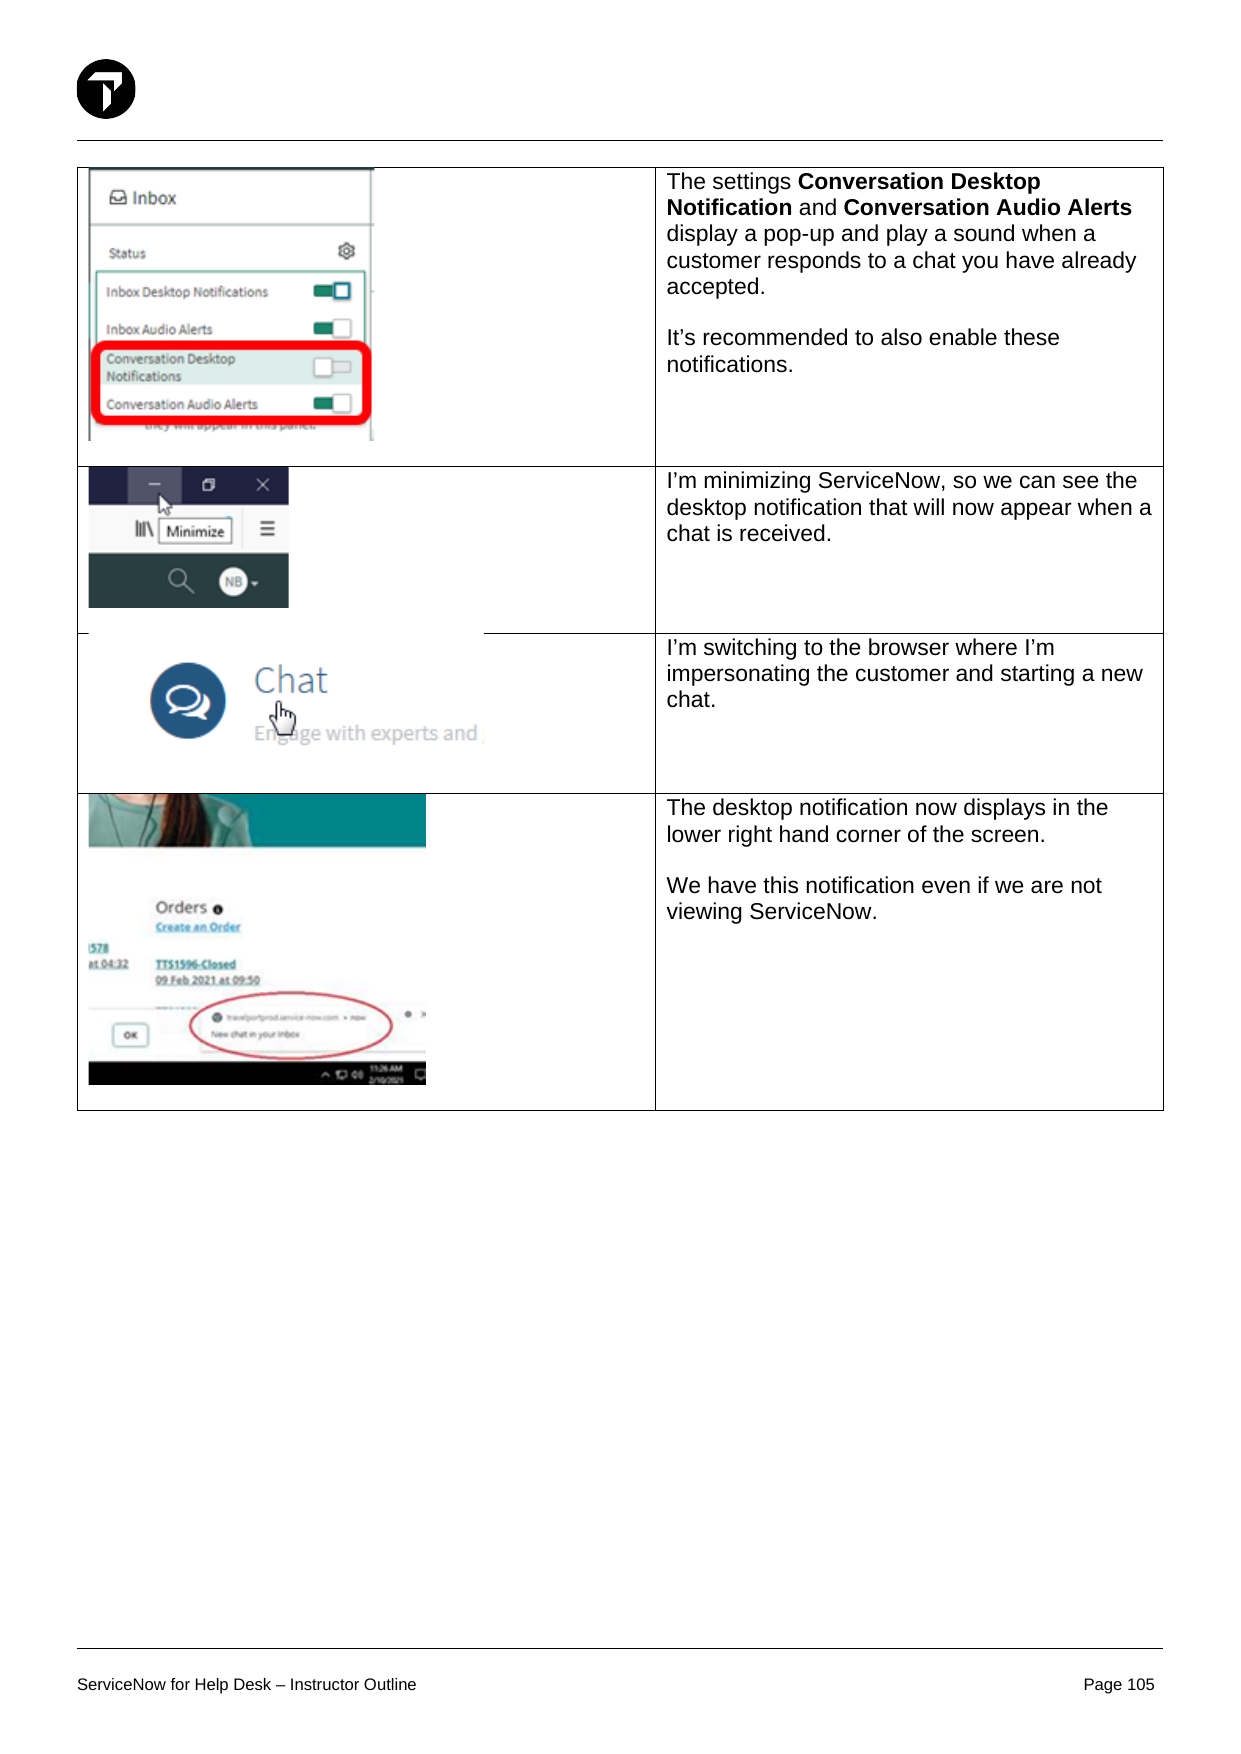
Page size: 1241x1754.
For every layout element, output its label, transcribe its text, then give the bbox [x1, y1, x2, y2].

table_cell [78, 467, 655, 633]
table_cell [78, 794, 655, 1110]
table_cell [78, 634, 655, 793]
picture [88, 794, 426, 1085]
table_cell [78, 168, 655, 466]
table_cell The settings Conversation Desktop Notification and Conversation Audio Alerts display a pop-up and play a sound when a customer responds to a chat you have already accepted. It’s recommended to also enable these notifications. [656, 168, 1163, 466]
table_cell I’m switching to the browser where I’m impersonating the customer and starting a new chat. [656, 634, 1163, 793]
table_cell I’m minimizing ServiceNow, so we can see the desktop notification that will now appear when a chat is received. [656, 467, 1163, 633]
table_cell The desktop notification now displays in the lower right hand corner of the screen. We have this notification even if we are not viewing ServiceNow. [656, 794, 1163, 1110]
picture [88, 633, 484, 769]
picture [76, 59, 136, 119]
picture [88, 467, 289, 608]
picture [88, 167, 375, 441]
